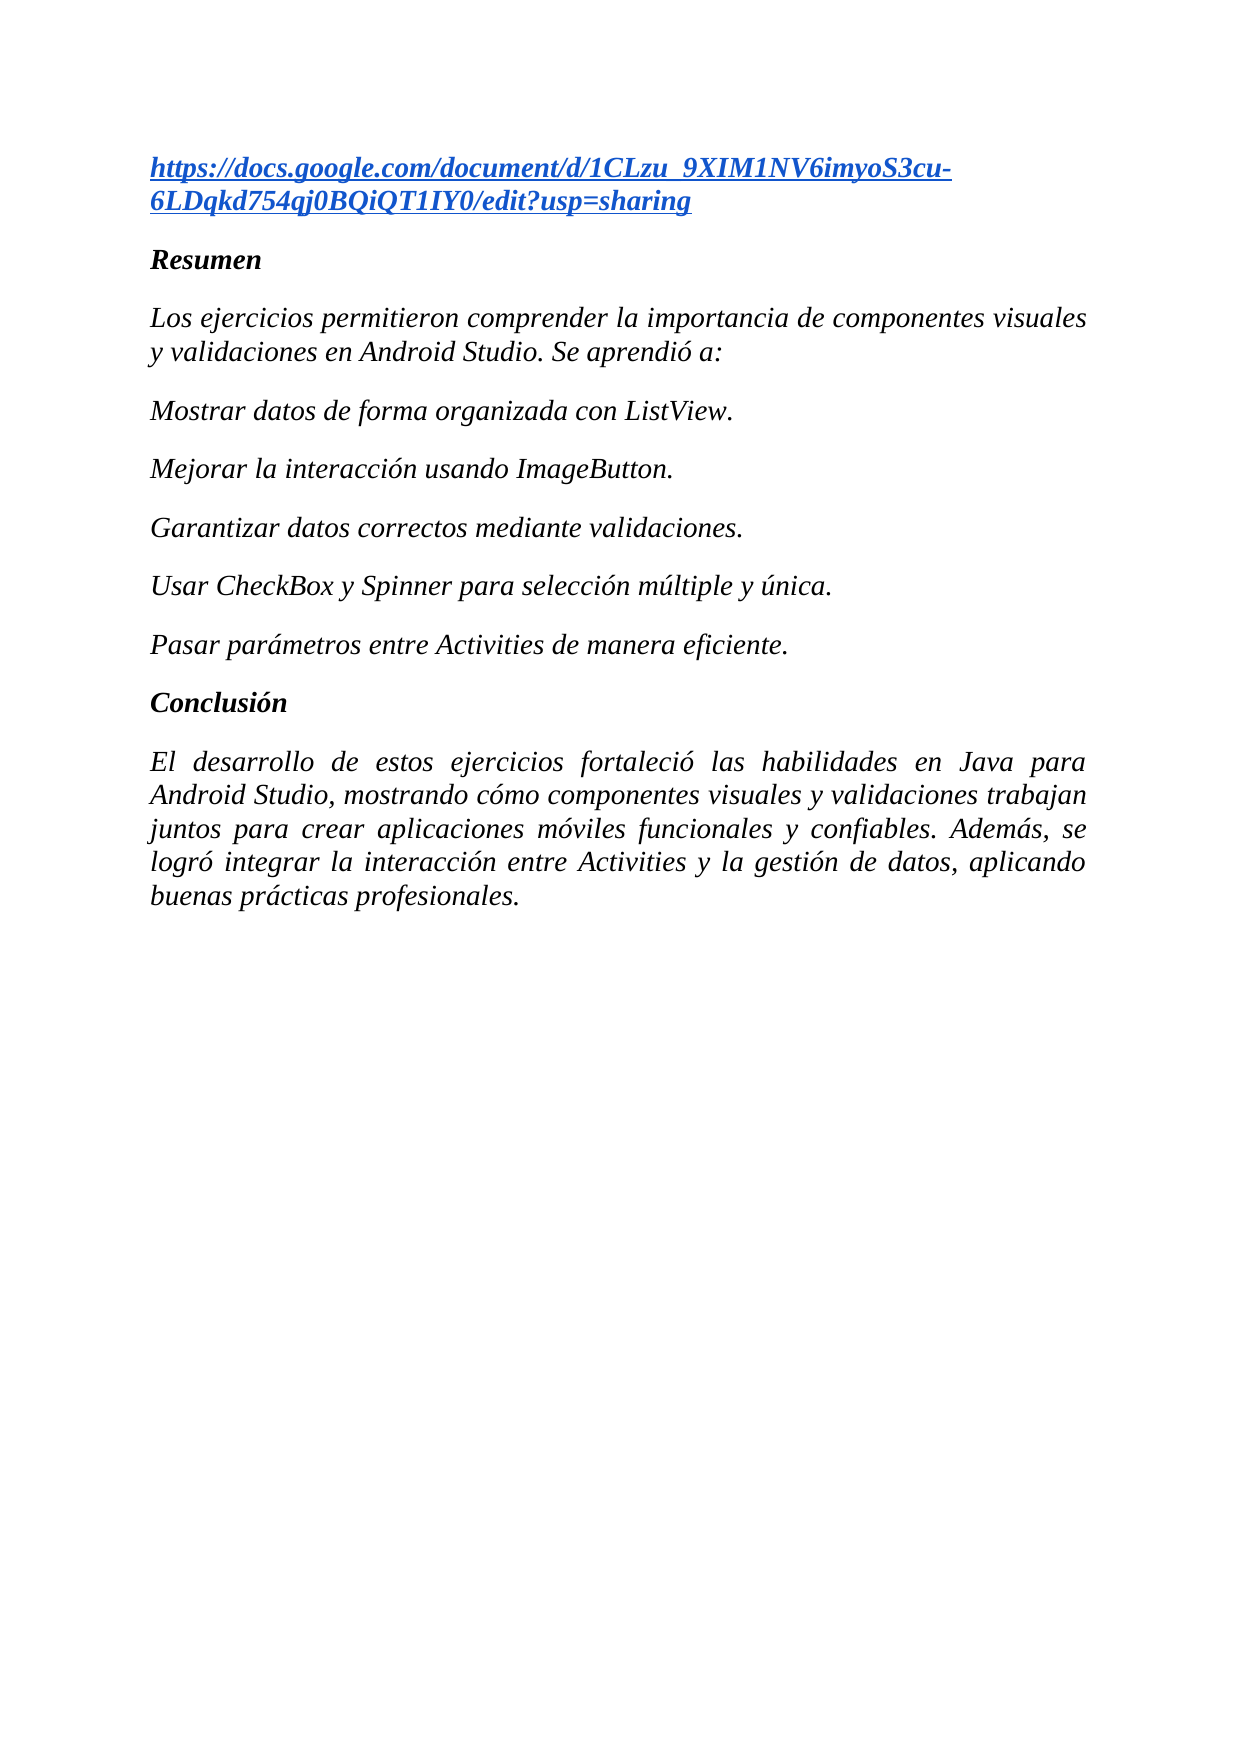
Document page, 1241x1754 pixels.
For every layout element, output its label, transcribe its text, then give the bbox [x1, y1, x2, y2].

text Usar CheckBox y Spinner para selección múltiple y única. [150, 568, 1090, 602]
text Garantizar datos correctos mediante validaciones. [150, 510, 1090, 543]
text Conclusión [150, 685, 1090, 719]
text Mejorar la interacción usando ImageButton. [150, 451, 1090, 485]
text Pasar parámetros entre Activities de manera eficiente. [150, 627, 1090, 660]
text https://docs.google.com/document/d/1CLzu_9XIM1NV6imyoS3cu-6LDqkd754qj0BQiQT1IY0/edit?usp=sharing [150, 150, 1090, 217]
text El desarrollo de estos ejercicios fortaleció las habilidades en Java para Android Studio, mostrando cómo componentes visuales y validaciones trabajan juntos para crear aplicaciones móviles funcionales y confiables. Además, se logró integrar la interacción entre Activities y la gestión de datos, aplicando buenas prácticas profesionales. [150, 744, 1090, 912]
text Mostrar datos de forma organizada con ListView. [150, 393, 1090, 426]
text Los ejercicios permitieron comprender la importancia de componentes visuales y validaciones en Android Studio. Se aprendió a: [150, 301, 1090, 368]
text Resumen [150, 242, 1090, 276]
